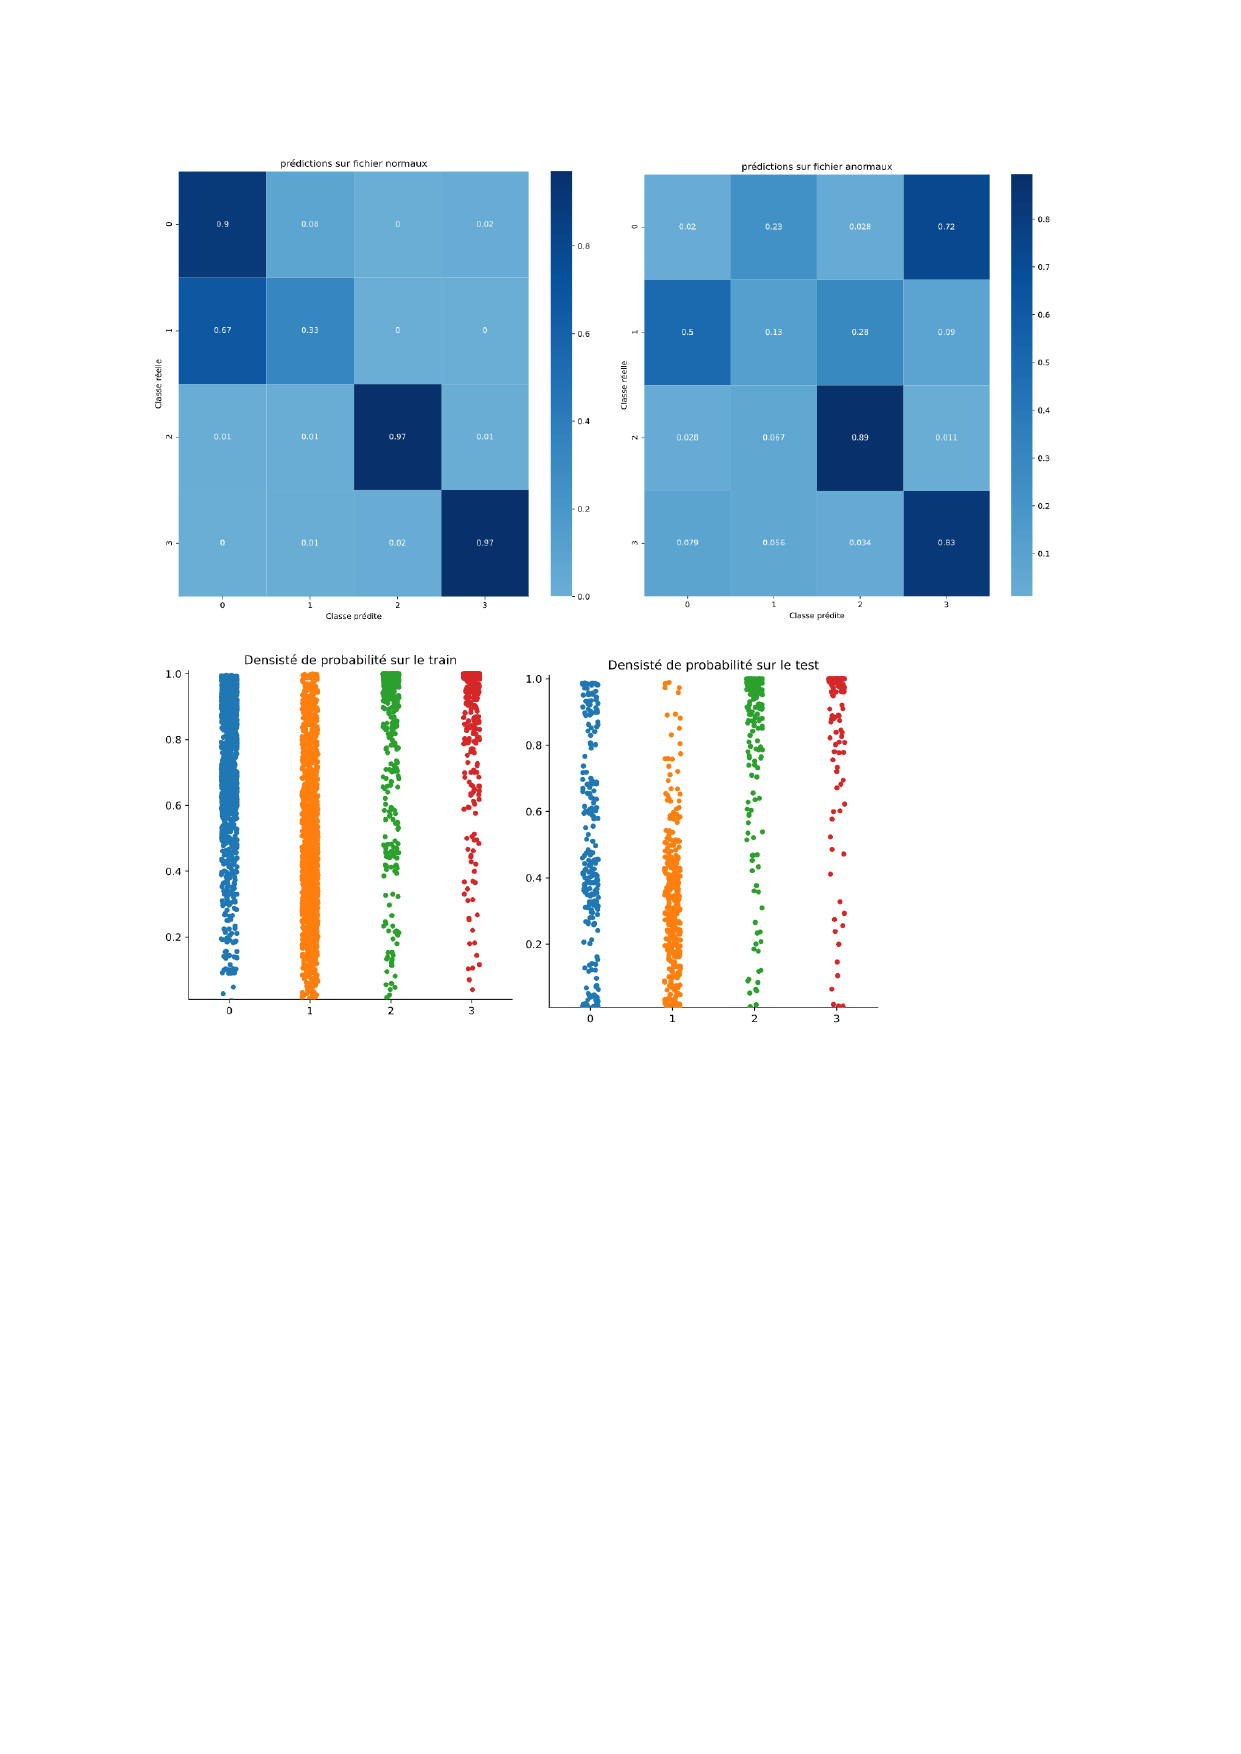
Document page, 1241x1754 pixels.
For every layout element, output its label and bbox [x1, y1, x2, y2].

picture [150, 150, 1056, 631]
picture [150, 633, 882, 1029]
